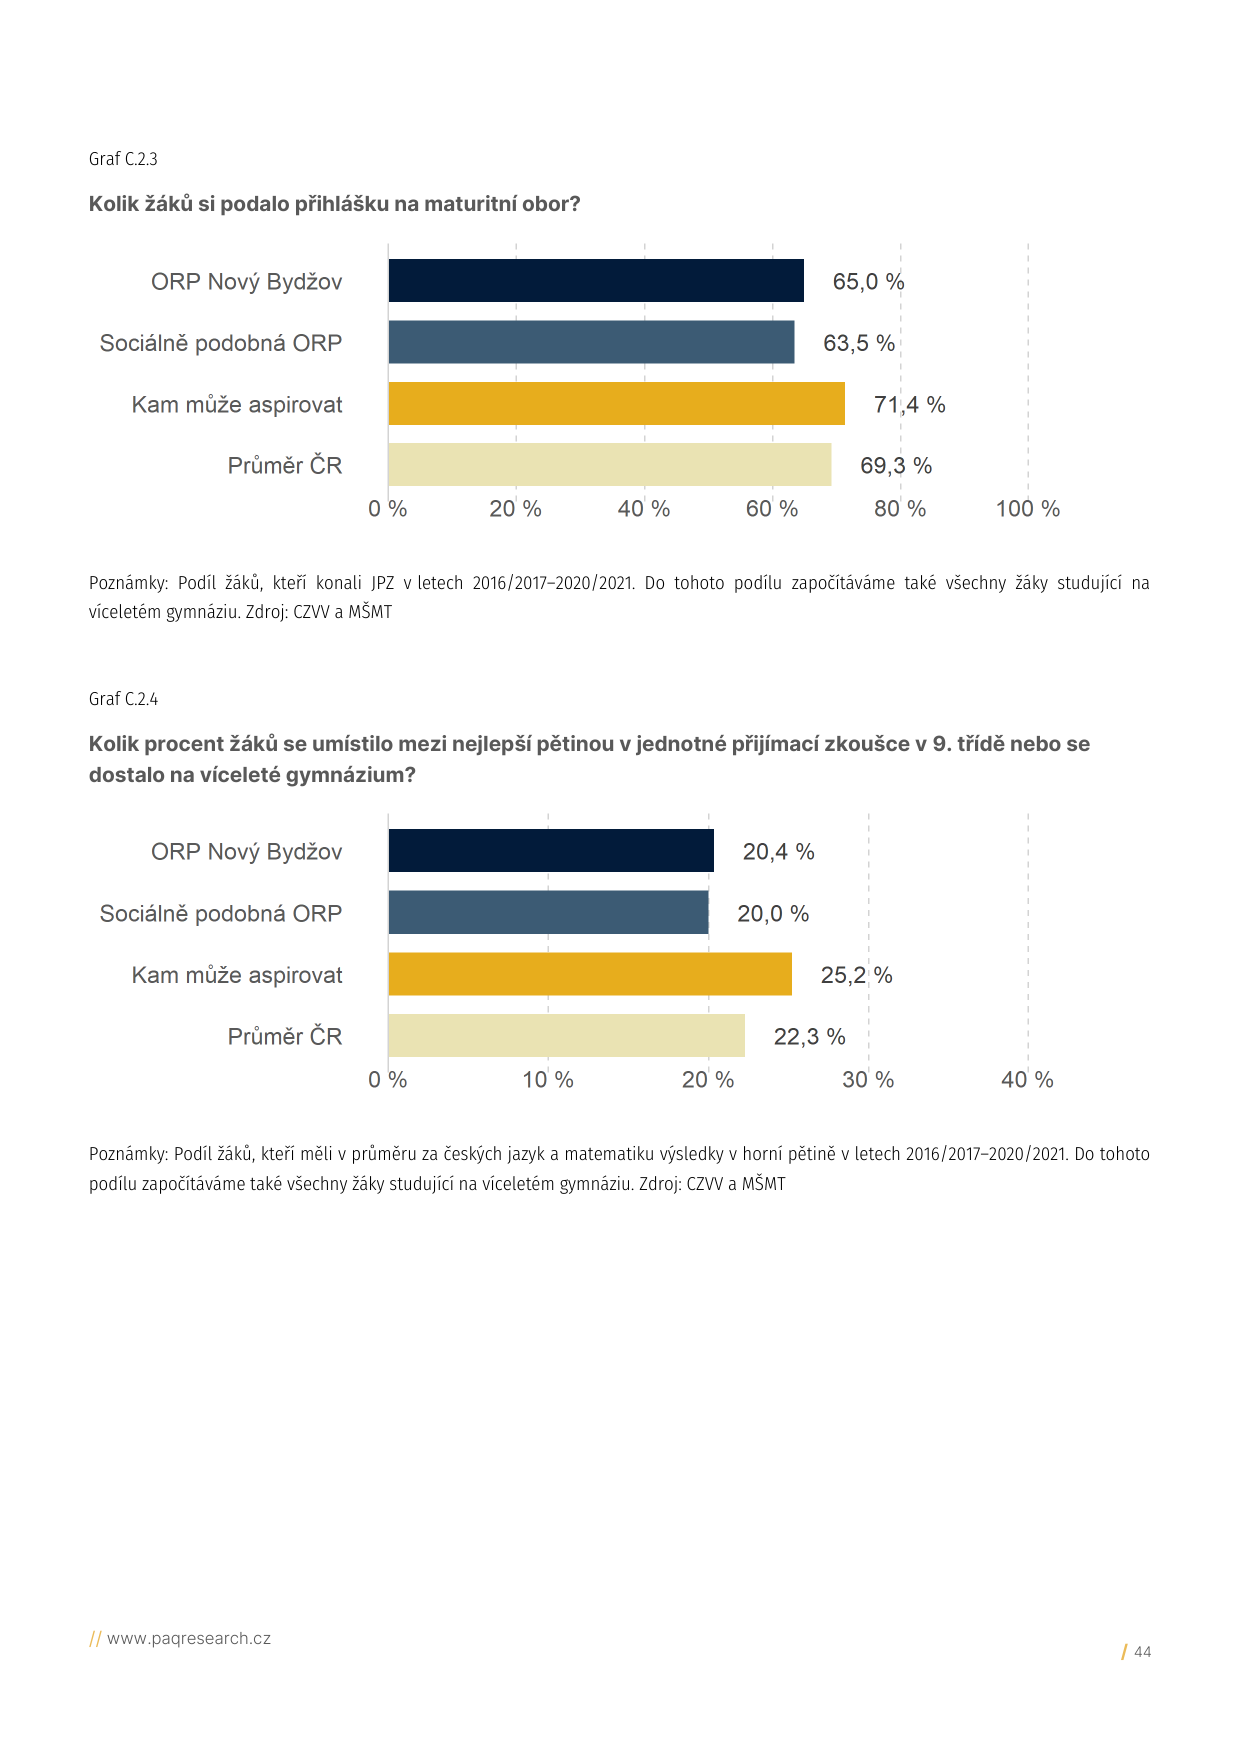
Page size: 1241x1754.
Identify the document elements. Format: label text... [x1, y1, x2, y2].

text Kolik žáků si podalo přihlášku na maturitní obor? [89, 186, 1152, 216]
text Graf C.2.3 [89, 148, 1152, 170]
text Poznámky: Podíl žáků, kteří konali JPZ v letech 2016/2017–2020/2021. Do tohoto podílu započítáváme také všechny žáky studující na víceletém gymnáziu. Zdroj: CZVV a MŠMT [89, 564, 1152, 625]
text Poznámky: Podíl žáků, kteří měli v průměru za českých jazyk a matematiku výsledky v horní pětině v letech 2016/2017–2020/2021. Do tohoto podílu započítáváme také všechny žáky studující na víceletém gymnáziu. Zdroj: CZVV a MŠMT [89, 1135, 1152, 1196]
text Graf C.2.4 [89, 688, 1152, 711]
picture [88, 787, 1139, 1119]
text Kolik procent žáků se umístilo mezi nejlepší pětinou v jednotné přijímací zkoušce v 9. třídě nebo se dostalo na víceleté gymnázium? [89, 727, 1152, 787]
picture [88, 216, 1139, 548]
